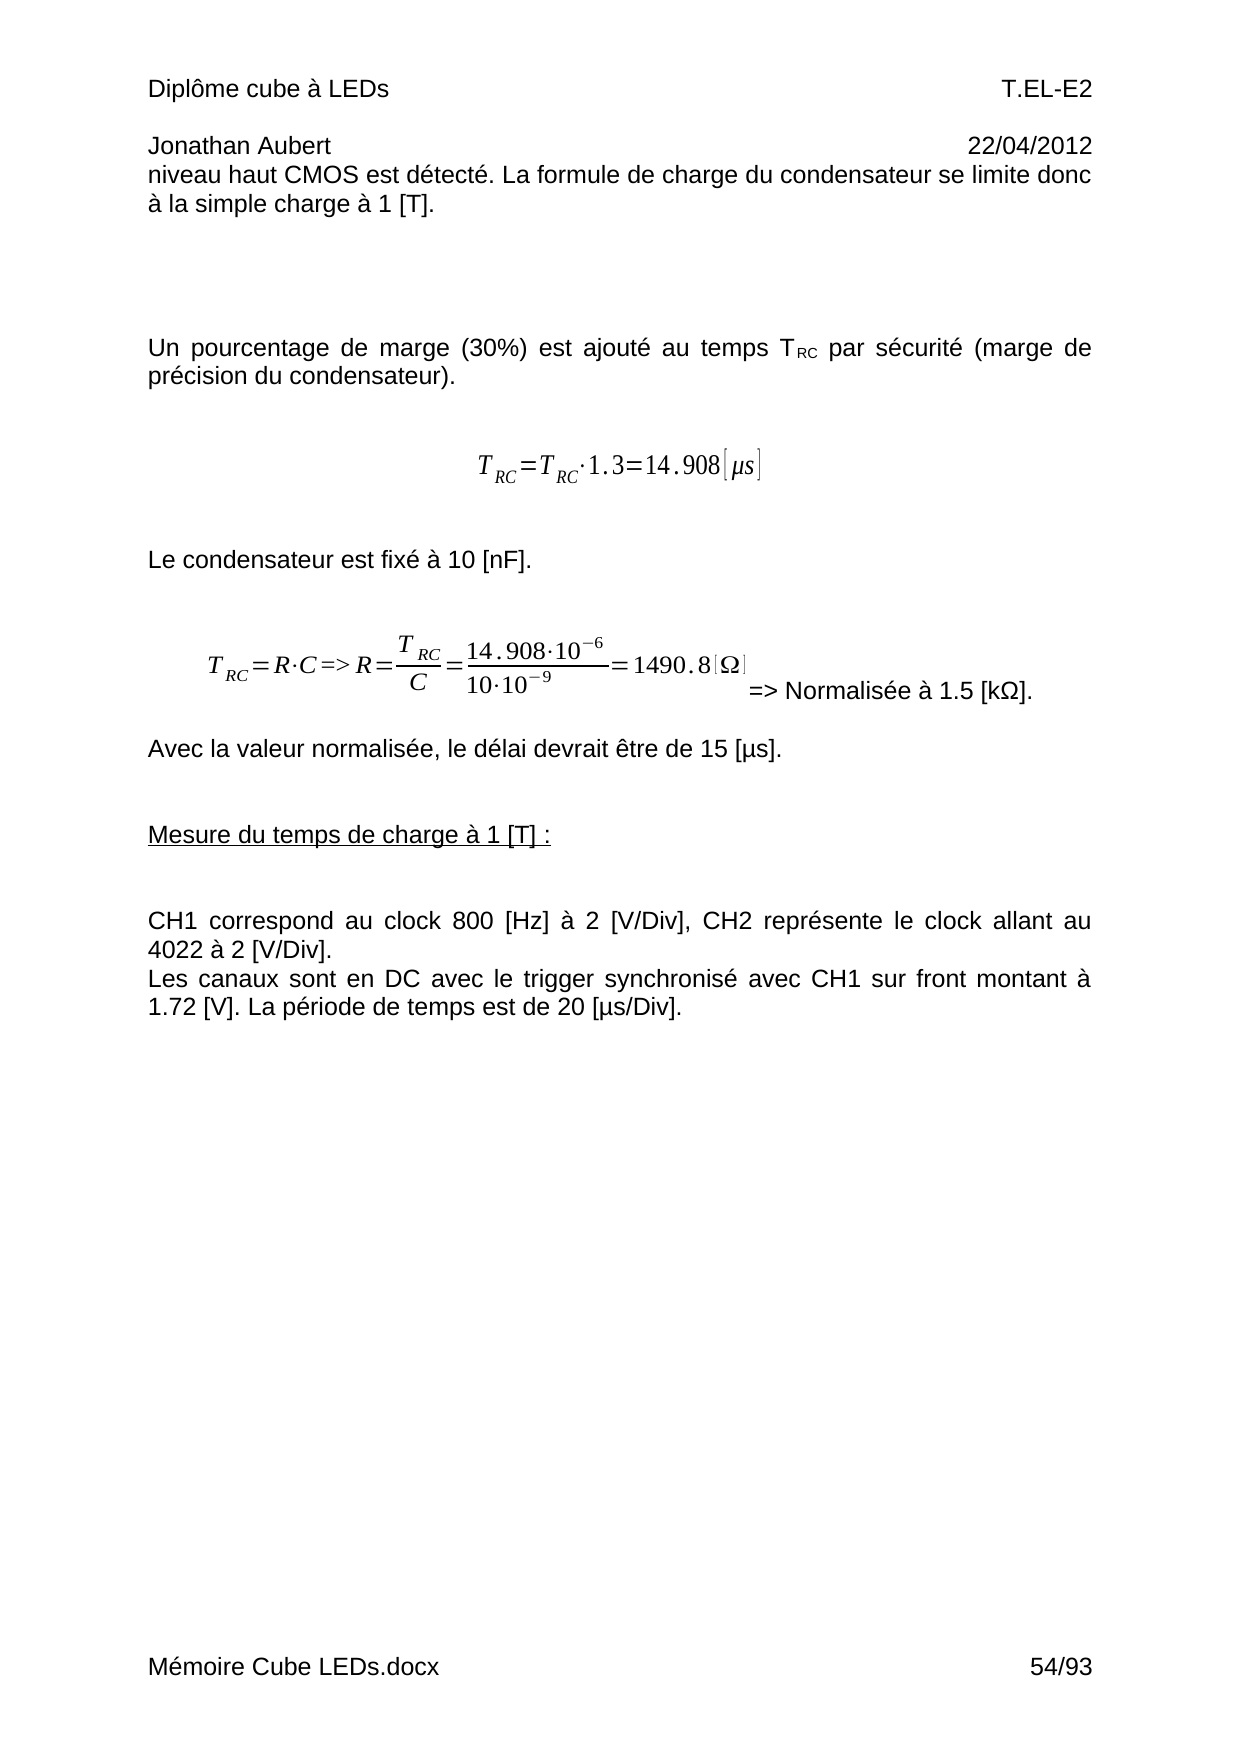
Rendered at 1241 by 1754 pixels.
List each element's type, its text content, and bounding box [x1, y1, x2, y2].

text Un pourcentage de marge (30%) est ajouté au temps TRC par sécurité (marge de précision du condensateur). [148, 332, 1093, 390]
text Le condensateur est fixé à 10 [nF]. [148, 544, 1093, 573]
text => Normalisée à 1.5 [kΩ]. [148, 631, 1093, 705]
text Avec la valeur normalisée, le délai devrait être de 15 [µs]. [148, 734, 1093, 762]
text CH1 correspond au clock 800 [Hz] à 2 [V/Div], CH2 représente le clock allant au 4022 à 2 [V/Div]. [148, 906, 1093, 964]
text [148, 160, 1093, 217]
text Mesure du temps de charge à 1 [T] : [148, 820, 1093, 849]
text Les canaux sont en DC avec le trigger synchronisé avec CH1 sur front montant à 1.72 [V]. La période de temps est de 20 [µs/Div]. [148, 964, 1093, 1021]
